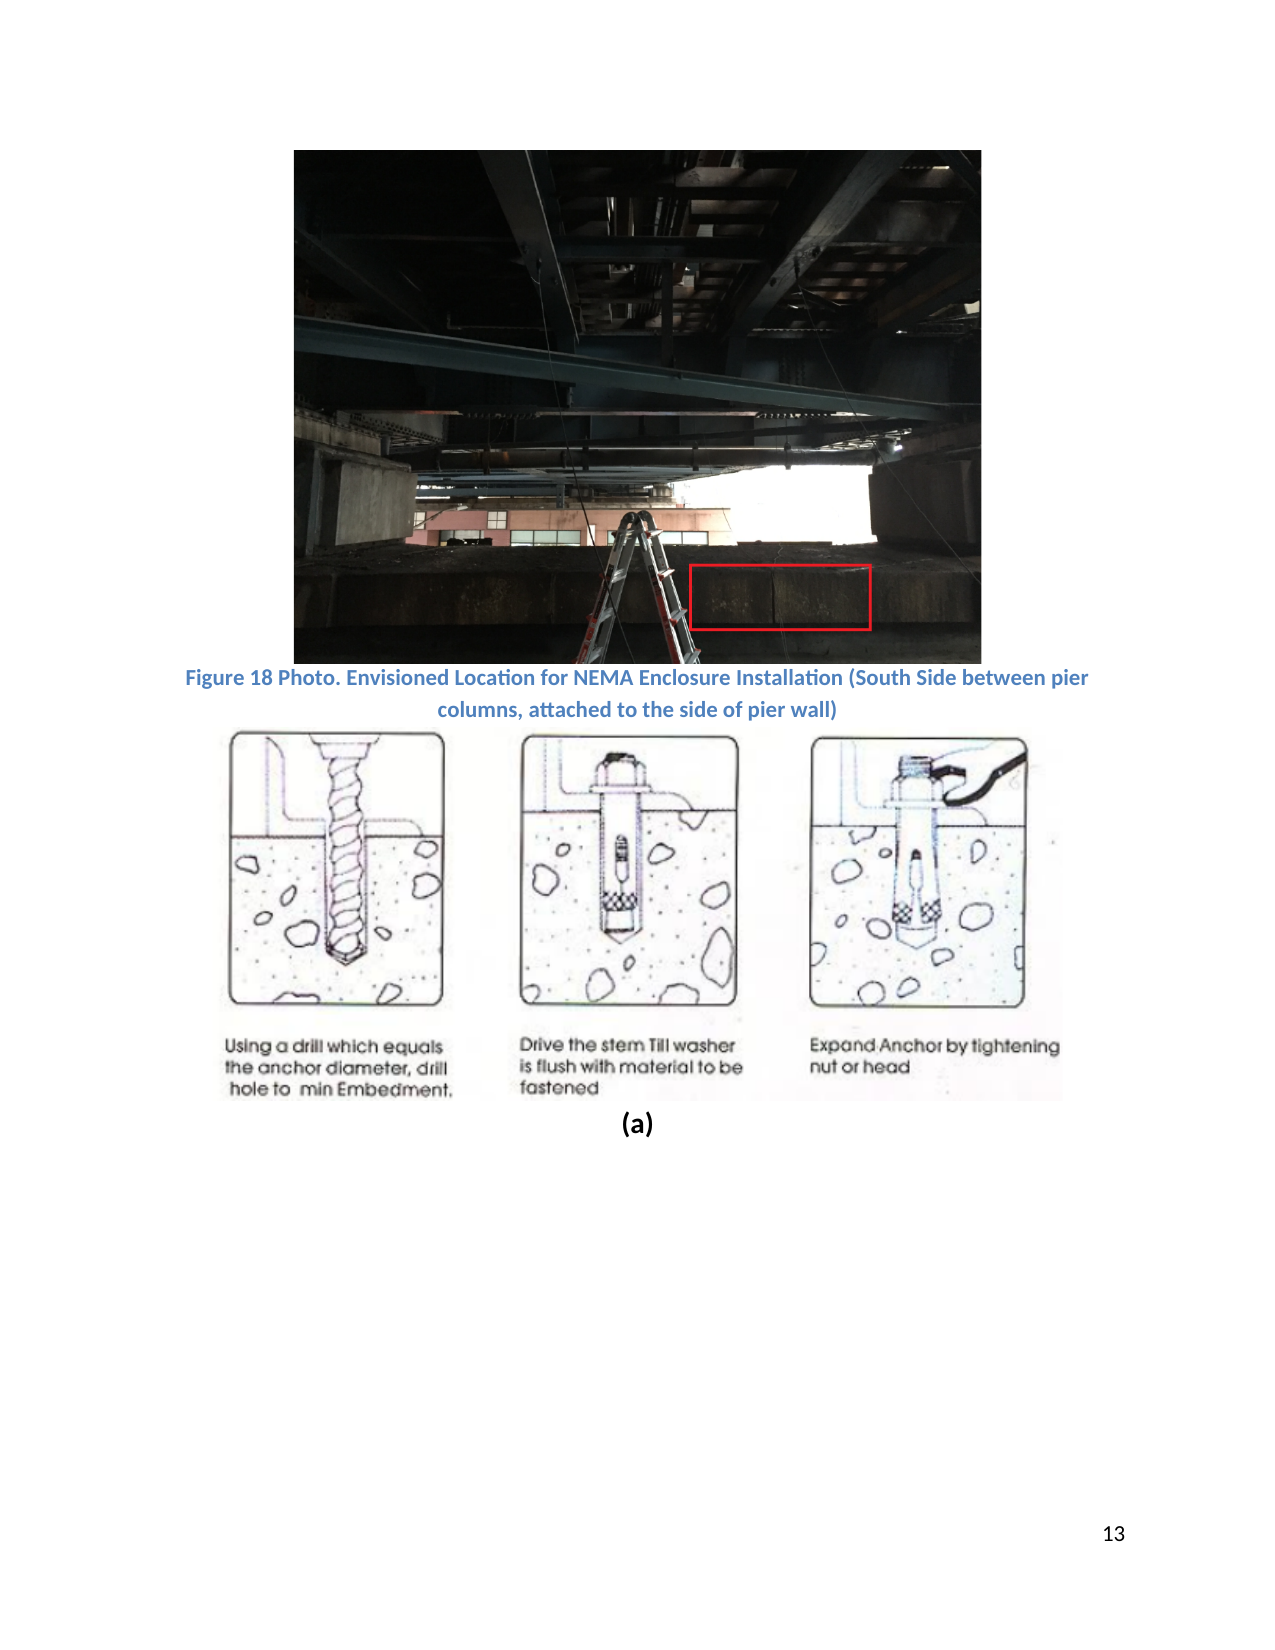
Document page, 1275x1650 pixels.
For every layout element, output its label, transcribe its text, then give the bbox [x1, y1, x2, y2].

picture [212, 727, 1063, 1101]
text (a) [150, 1105, 1125, 1141]
text Figure 18 Photo. Envisioned Location for NEMA Enclosure Installation (South Side between pier columns, attached to the side of pier wall) [150, 663, 1125, 723]
picture [293, 150, 982, 664]
